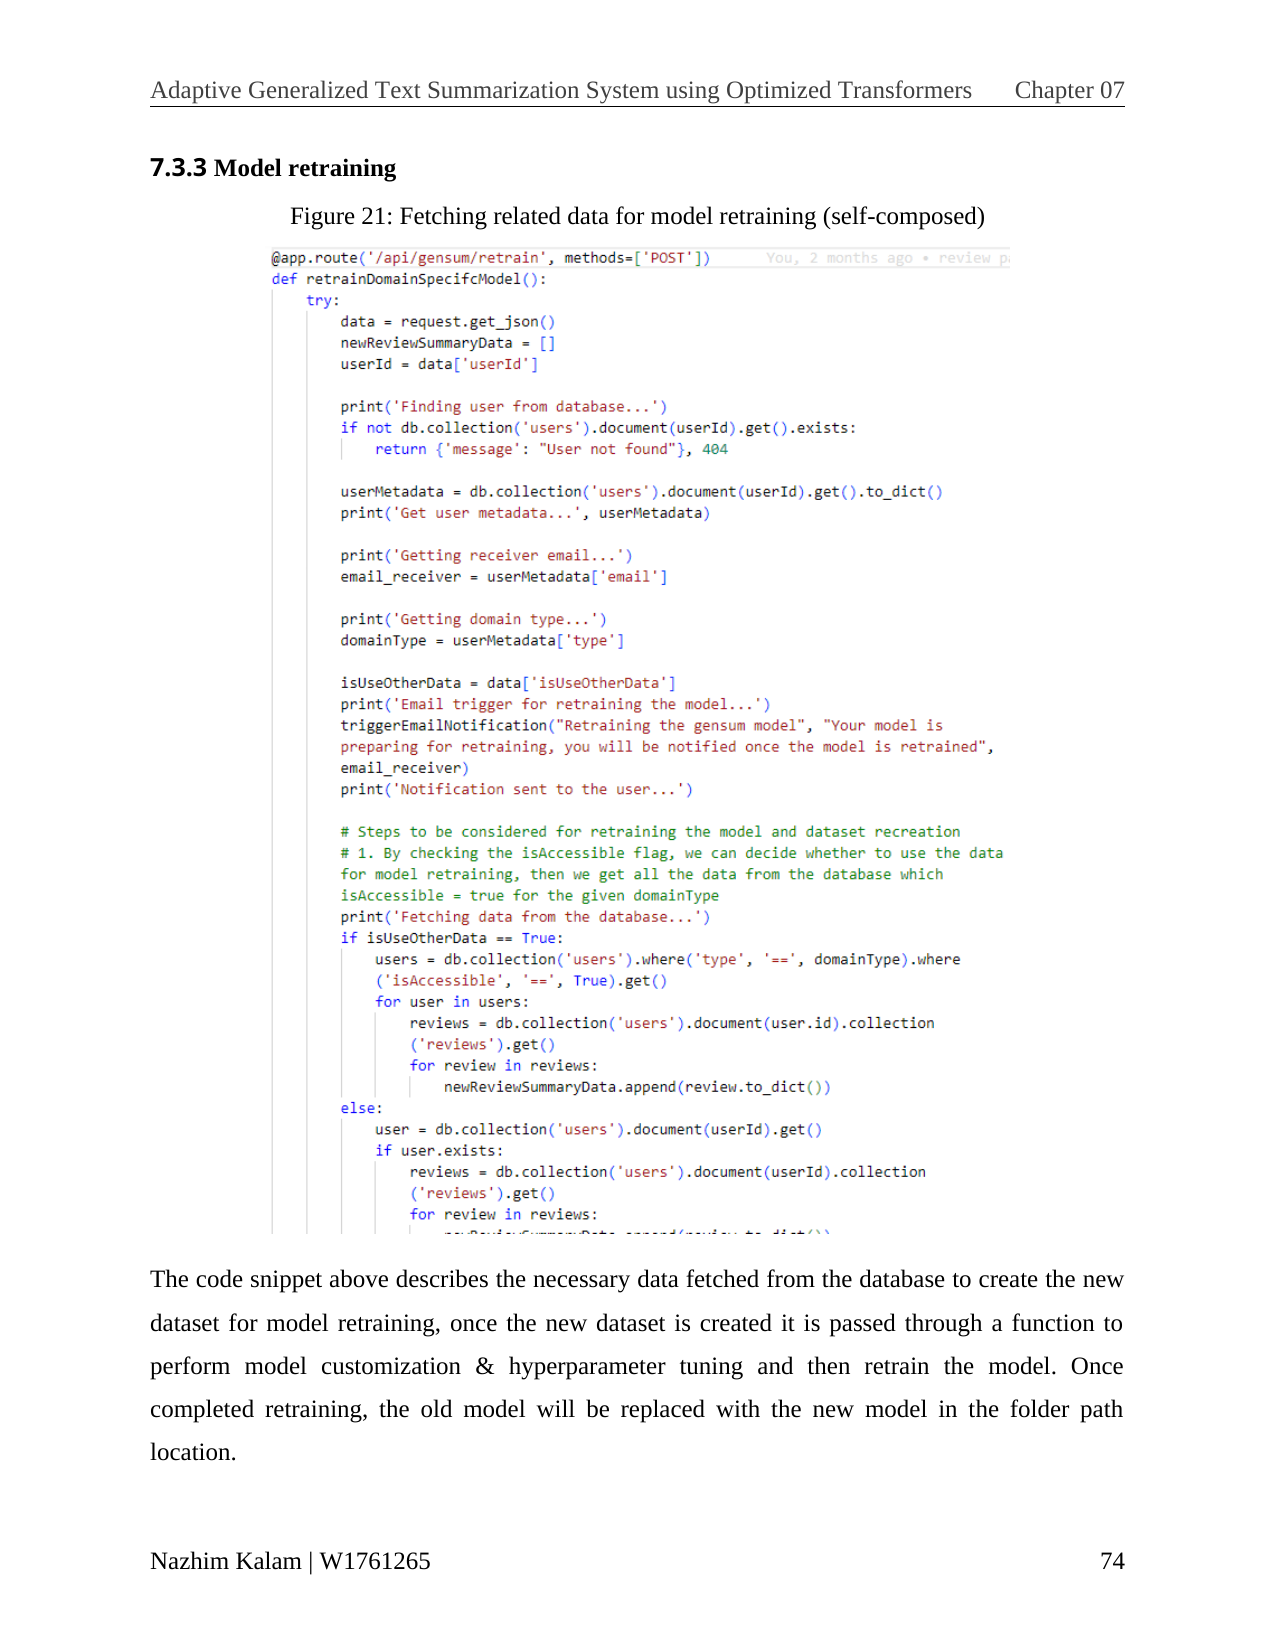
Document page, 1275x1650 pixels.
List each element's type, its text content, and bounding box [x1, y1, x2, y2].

subtitle 7.3.3 Model retraining [150, 150, 1125, 184]
text The code snippet above describes the necessary data fetched from the database to create the new dataset for model retraining, once the new dataset is created it is passed through a function to perform model customization & hyperparameter tuning and then retrain the model. Once completed retraining, the old model will be replaced with the new model in the folder path location. [150, 1264, 1125, 1466]
picture [265, 246, 1010, 1234]
text Figure 21: Fetching related data for model retraining (self-composed) [150, 201, 1125, 230]
